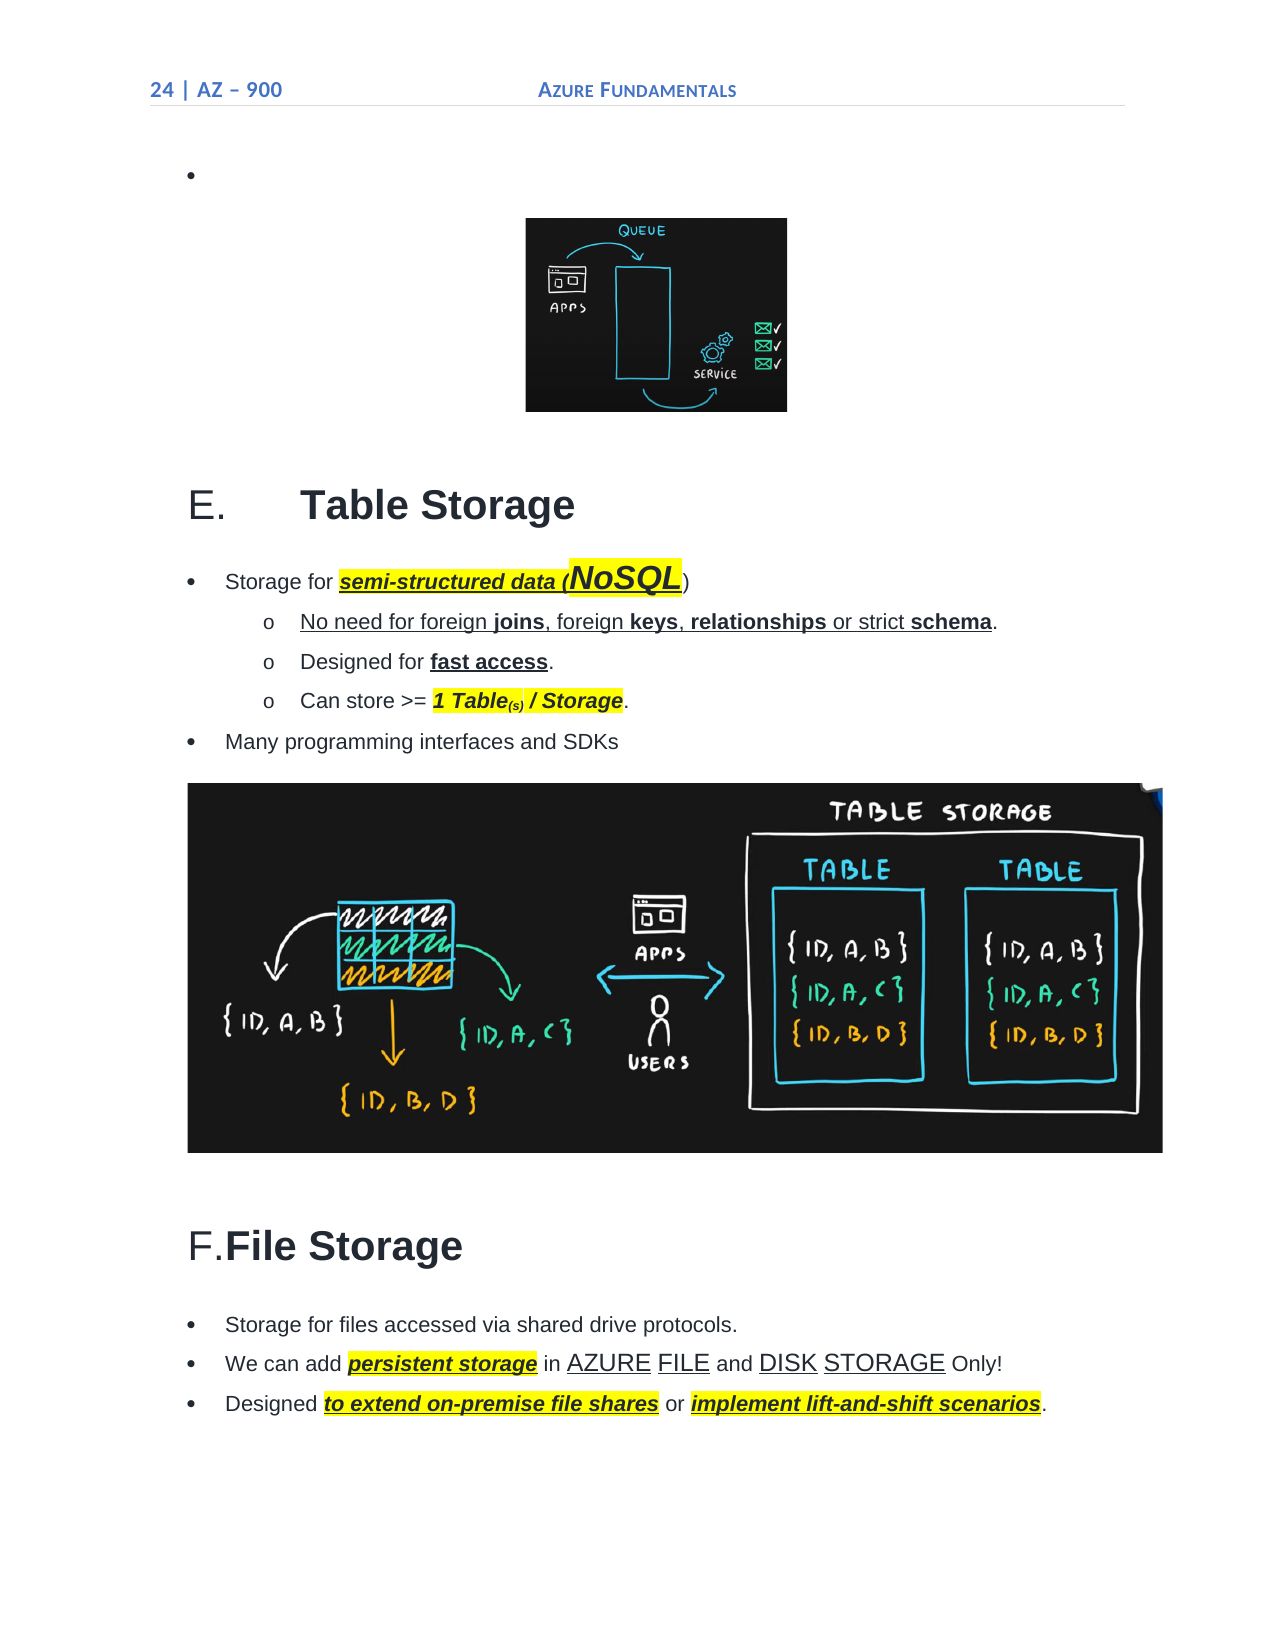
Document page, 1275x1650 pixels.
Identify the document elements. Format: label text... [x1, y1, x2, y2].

list Storage for semi-structured data (NoSQL) [187, 557, 1125, 597]
subtitle Table Storage [187, 443, 1125, 528]
list Many programming interfaces and SDKs [187, 715, 1125, 754]
list Designed to extend on-premise file shares or implement lift-and-shift scenarios. [187, 1377, 1125, 1416]
list We can add persistent storage in AZURE FILE and DISK STORAGE Only! [187, 1337, 1125, 1377]
list No need for foreign joins, foreign keys, relationships or strict schema. [262, 597, 1125, 636]
list Designed for fast access. [262, 636, 1125, 675]
picture [525, 218, 788, 412]
list Storage for files accessed via shared drive protocols. [187, 1298, 1125, 1337]
picture [187, 783, 1163, 1153]
list Can store >= 1 Table(s) / Storage. [262, 675, 1125, 715]
subtitle File Storage [187, 1183, 1125, 1269]
